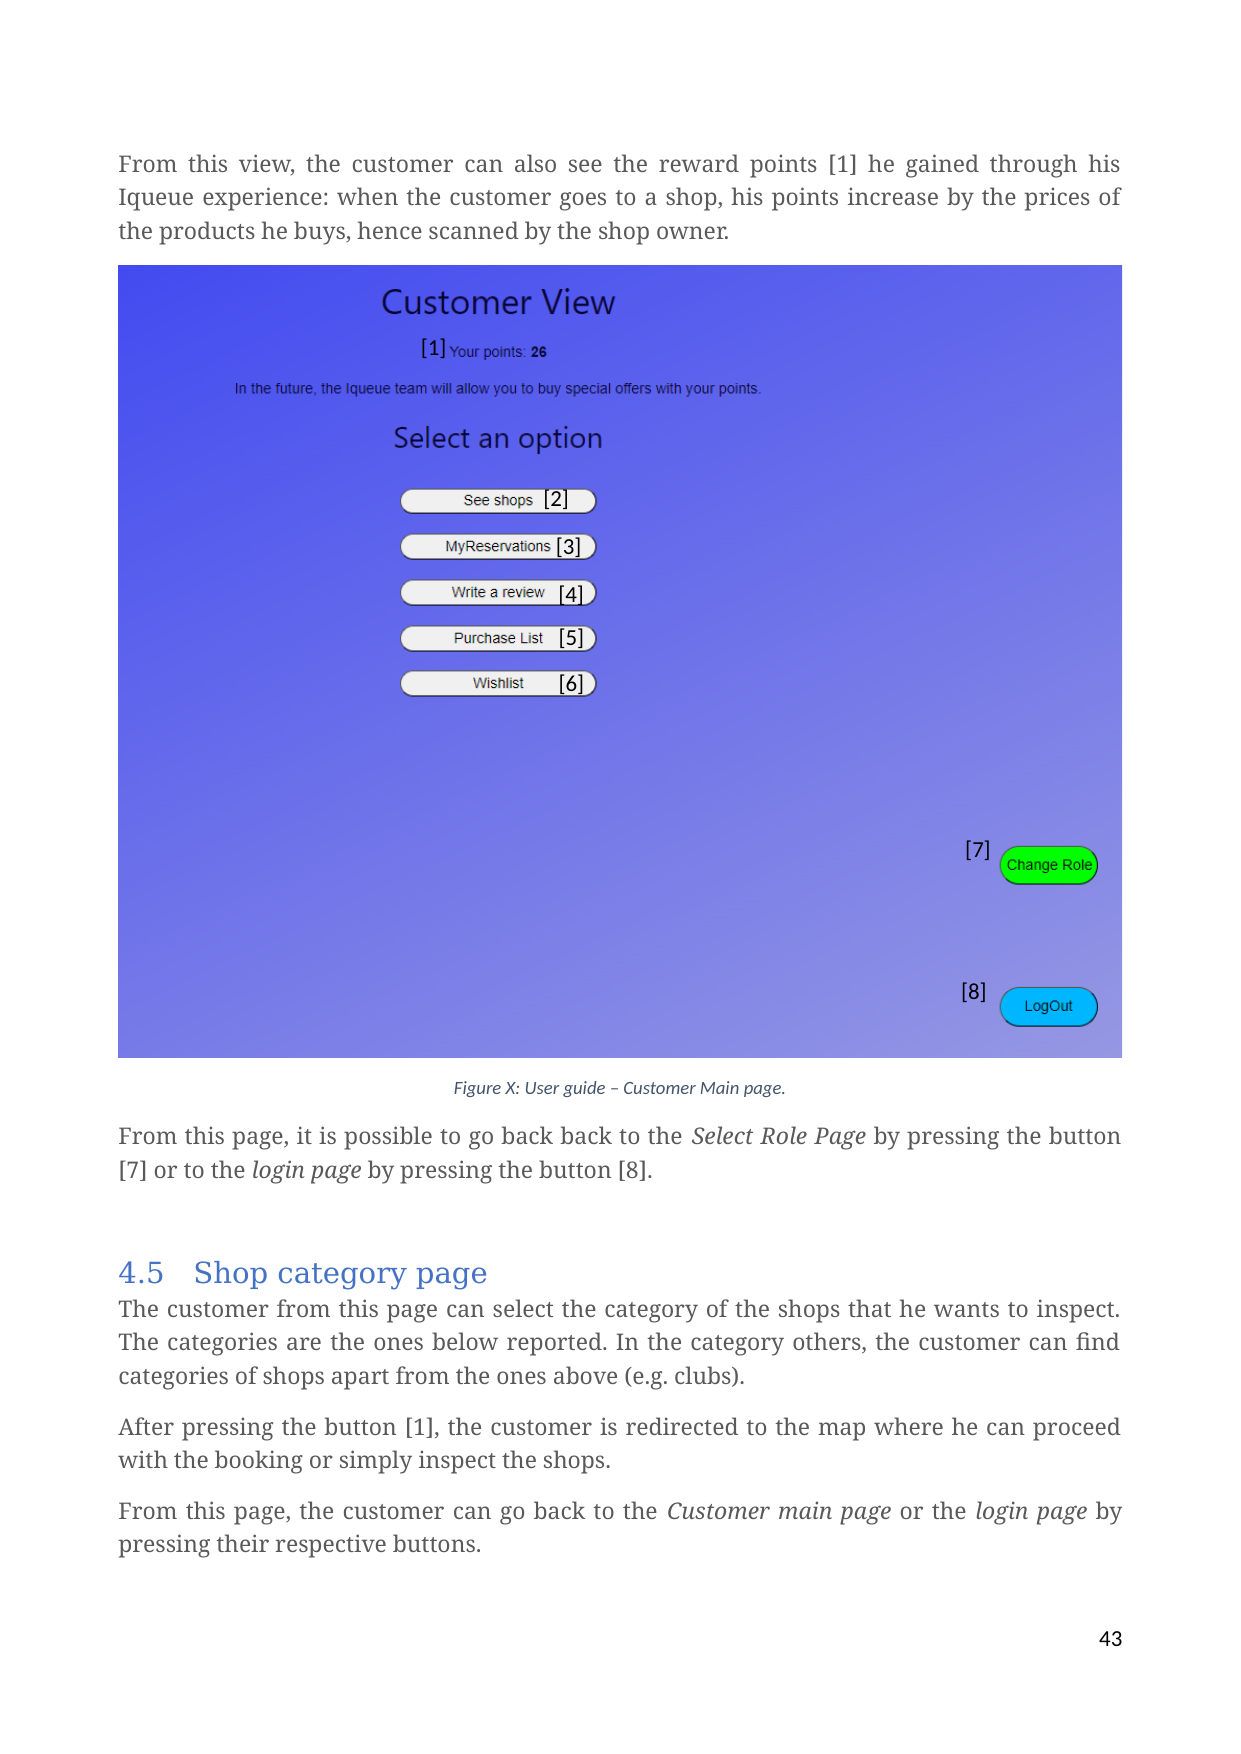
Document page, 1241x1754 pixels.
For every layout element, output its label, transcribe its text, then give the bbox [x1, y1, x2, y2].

text After pressing the button [1], the customer is redirected to the map where he can proceed with the booking or simply inspect the shops. [118, 1410, 1122, 1475]
text Figure X: User guide – Customer Main page. [118, 1076, 1122, 1099]
text From this view, the customer can also see the reward points [1] he gained through his Iqueue experience: when the customer goes to a shop, his points increase by the prices of the products he buys, hence scanned by the shop owner. [118, 148, 1122, 246]
subtitle Shop category page [118, 1255, 1122, 1290]
text From this page, the customer can go back to the Customer main page or the login page by pressing their respective buttons. [118, 1494, 1122, 1559]
text The customer from this page can select the category of the shops that he wants to inspect. The categories are the ones below reported. In the category others, the customer can find categories of shops apart from the ones above (e.g. clubs). [118, 1292, 1122, 1391]
picture [118, 265, 1123, 1058]
text From this page, it is possible to go back back to the Select Role Page by pressing the button [7] or to the login page by pressing the button [8]. [118, 1120, 1122, 1185]
